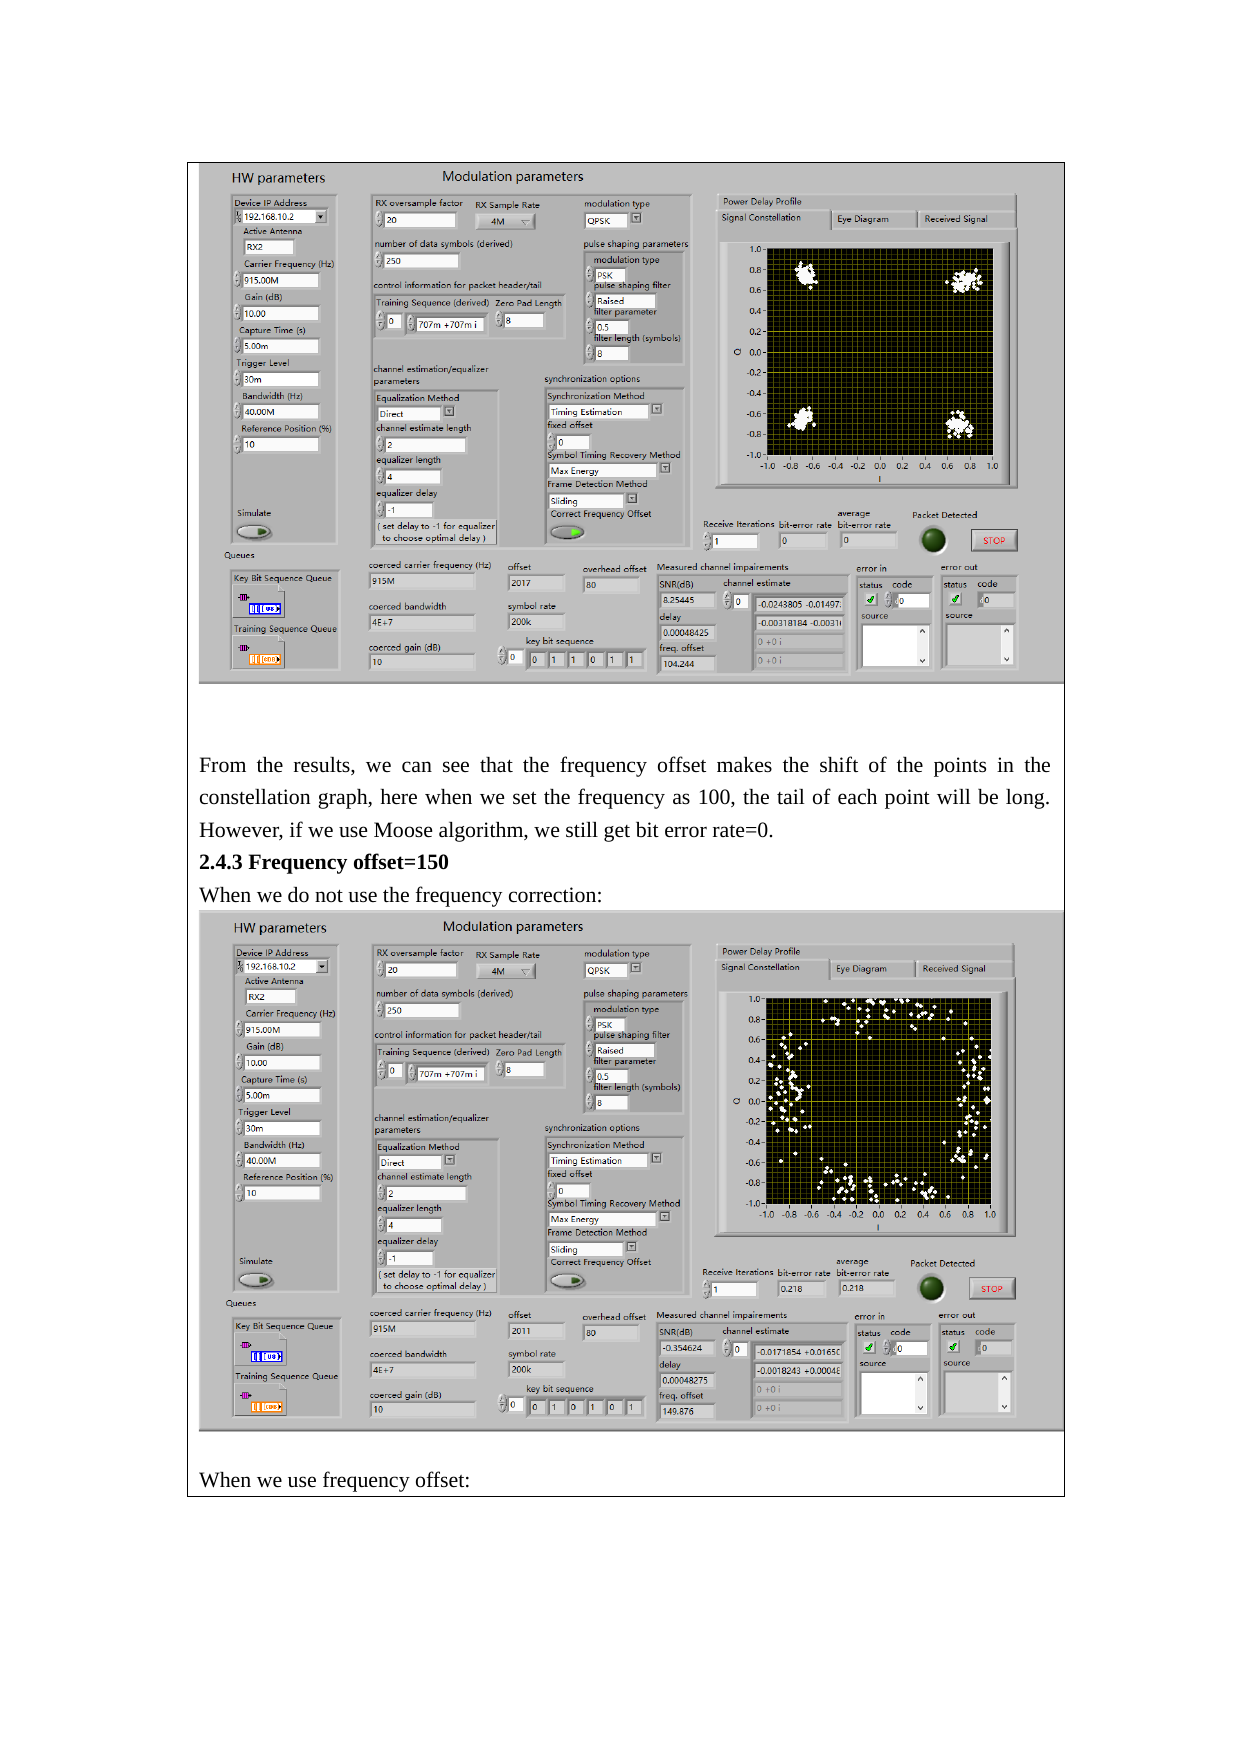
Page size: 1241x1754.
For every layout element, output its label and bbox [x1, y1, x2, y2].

picture [198, 163, 1064, 684]
table_cell [188, 163, 1064, 1496]
picture [198, 910, 1064, 1432]
